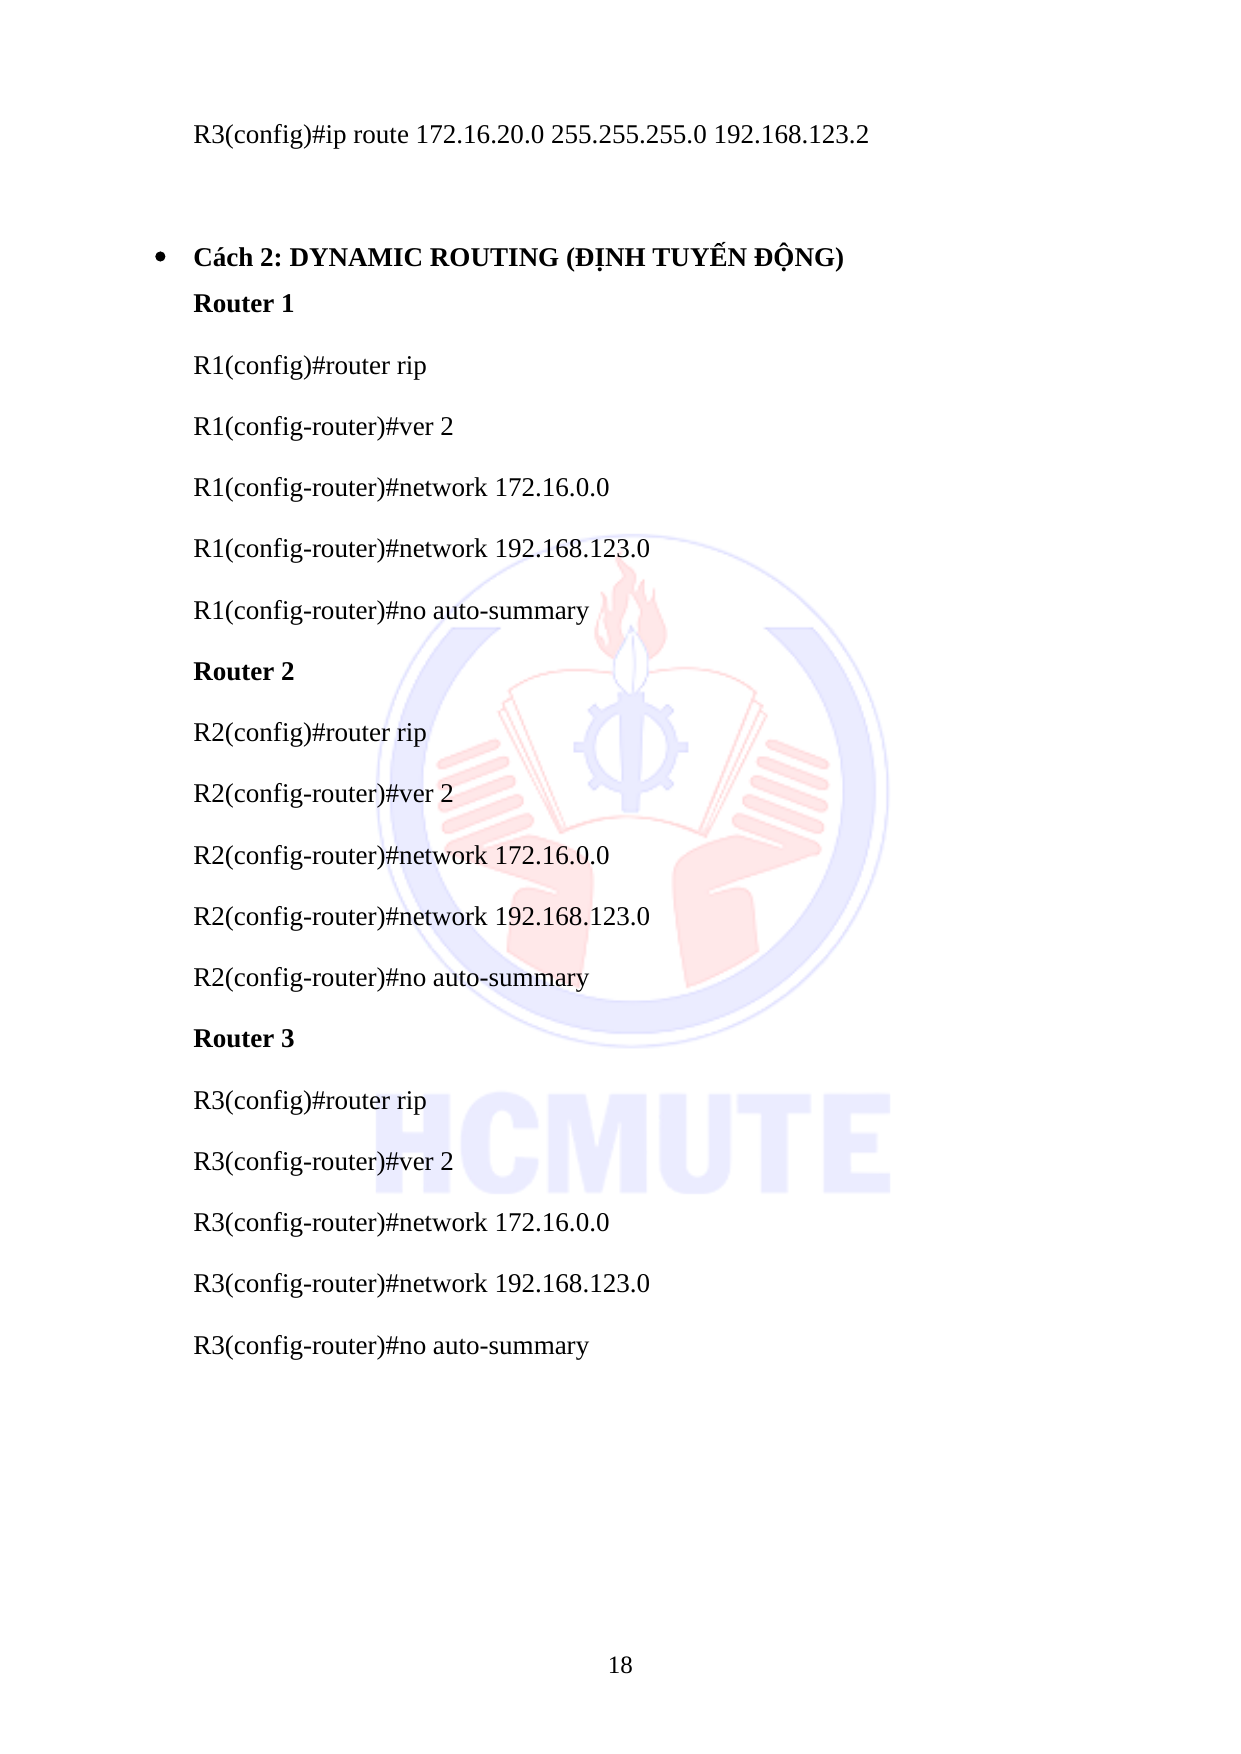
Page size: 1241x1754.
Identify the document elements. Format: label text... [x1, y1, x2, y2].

text R1(config-router)#no auto-summary [193, 594, 1122, 625]
text R3(config)#ip route 172.16.20.0 255.255.255.0 192.168.123.2 [193, 118, 1122, 149]
text R1(config-router)#network 172.16.0.0 [193, 471, 1122, 502]
text R1(config-router)#ver 2 [193, 410, 1122, 441]
text R2(config-router)#no auto-summary [193, 961, 1122, 992]
text Router 1 [193, 287, 1122, 319]
text R3(config-router)#network 192.168.123.0 [193, 1267, 1122, 1299]
text Router 2 [193, 655, 1122, 686]
text Router 3 [193, 1022, 1122, 1054]
text R3(config)#router rip [193, 1084, 1122, 1115]
text R2(config-router)#network 172.16.0.0 [193, 839, 1122, 870]
text R3(config-router)#network 172.16.0.0 [193, 1206, 1122, 1237]
text R1(config)#router rip [193, 349, 1122, 380]
text R2(config-router)#ver 2 [193, 777, 1122, 809]
text R1(config-router)#network 192.168.123.0 [193, 532, 1122, 564]
text R3(config-router)#ver 2 [193, 1145, 1122, 1176]
list Cách 2: DYNAMIC ROUTING (ĐỊNH TUYẾN ĐỘNG) [156, 241, 1122, 272]
text R2(config-router)#network 192.168.123.0 [193, 900, 1122, 931]
text R3(config-router)#no auto-summary [193, 1329, 1122, 1360]
text R2(config)#router rip [193, 716, 1122, 747]
